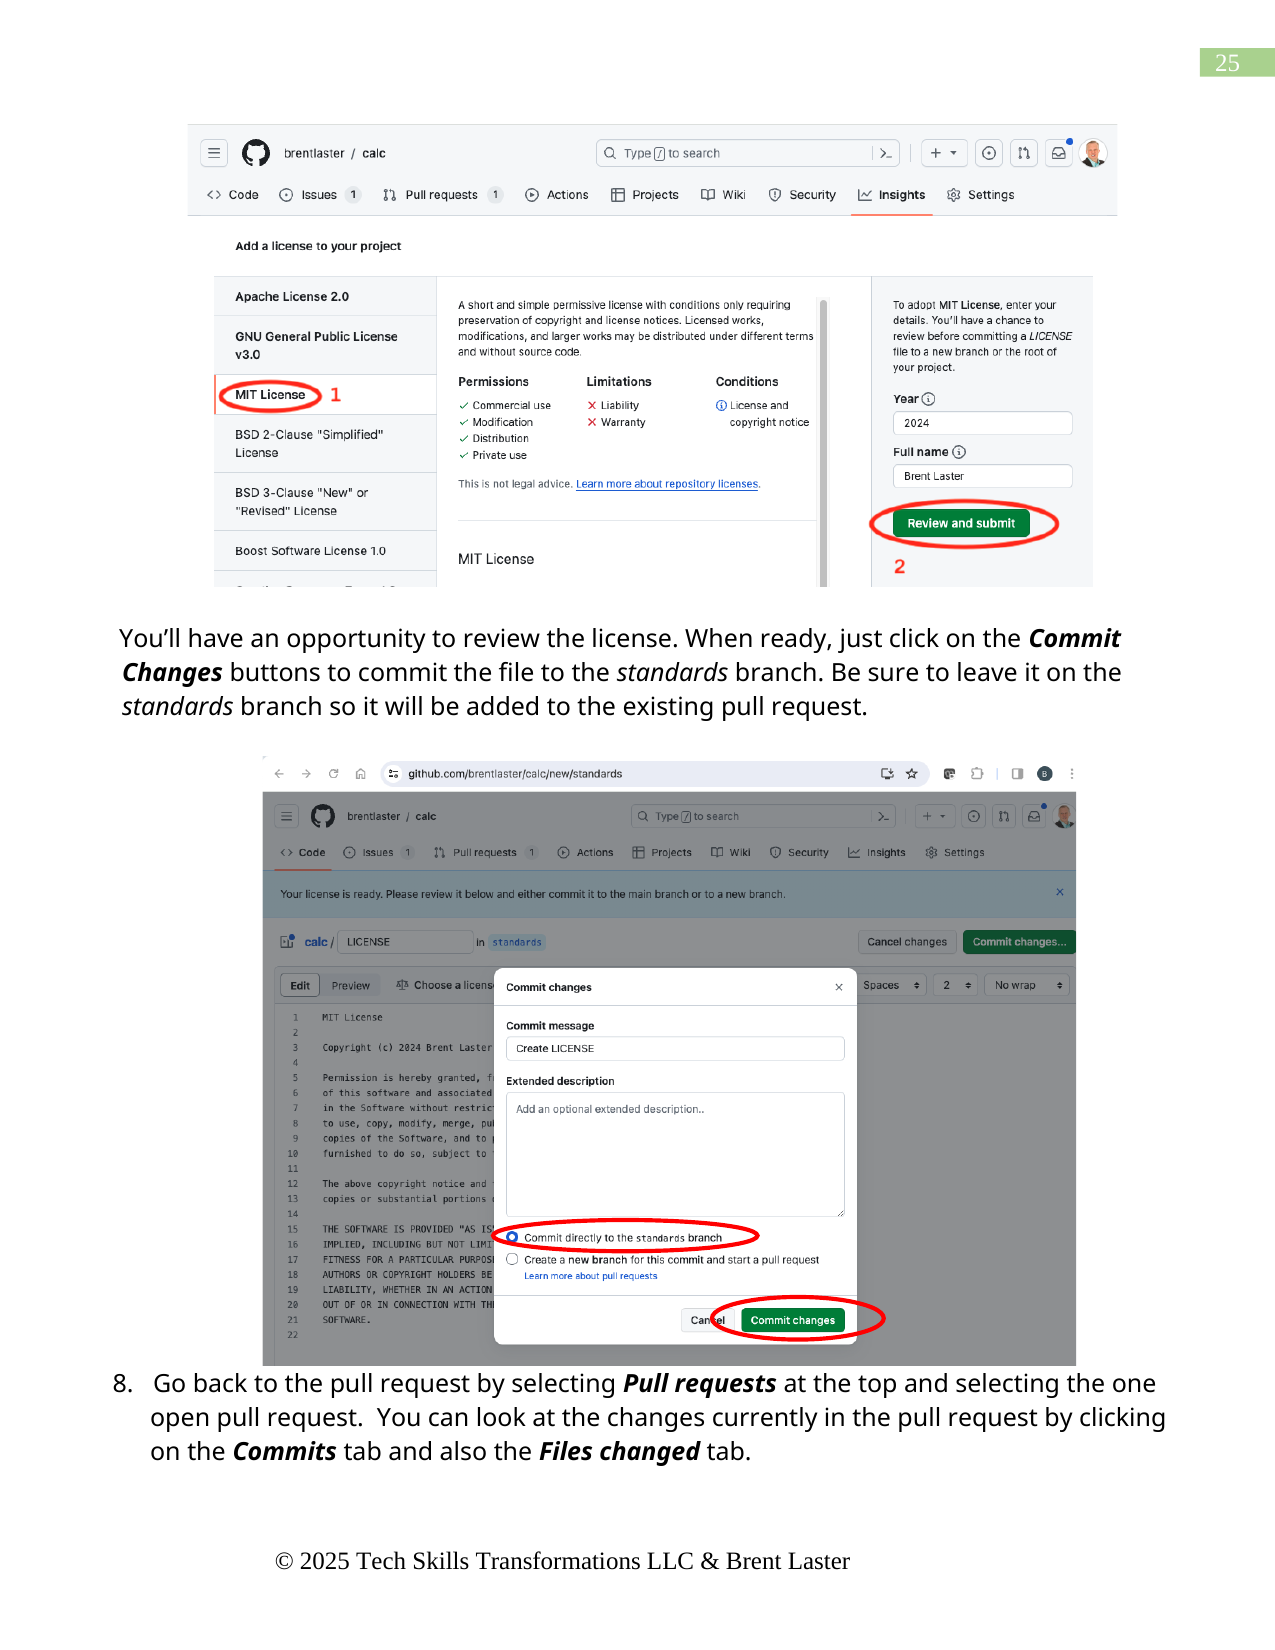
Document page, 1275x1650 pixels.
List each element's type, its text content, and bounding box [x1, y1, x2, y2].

picture [262, 756, 1077, 1366]
picture [187, 124, 1118, 587]
text 8. Go back to the pull request by selecting Pull requests at the top and selecting the one open pull request. You can look at the changes currently in the pull request by clicking on the Commits tab and also the Files changed tab. [112, 1366, 1200, 1468]
text You’ll have an opportunity to review the license. When ready, just click on the Commit Changes buttons to commit the file to the standards branch. Be sure to leave it on the standards branch so it will be added to the existing pull request. [112, 621, 1200, 723]
